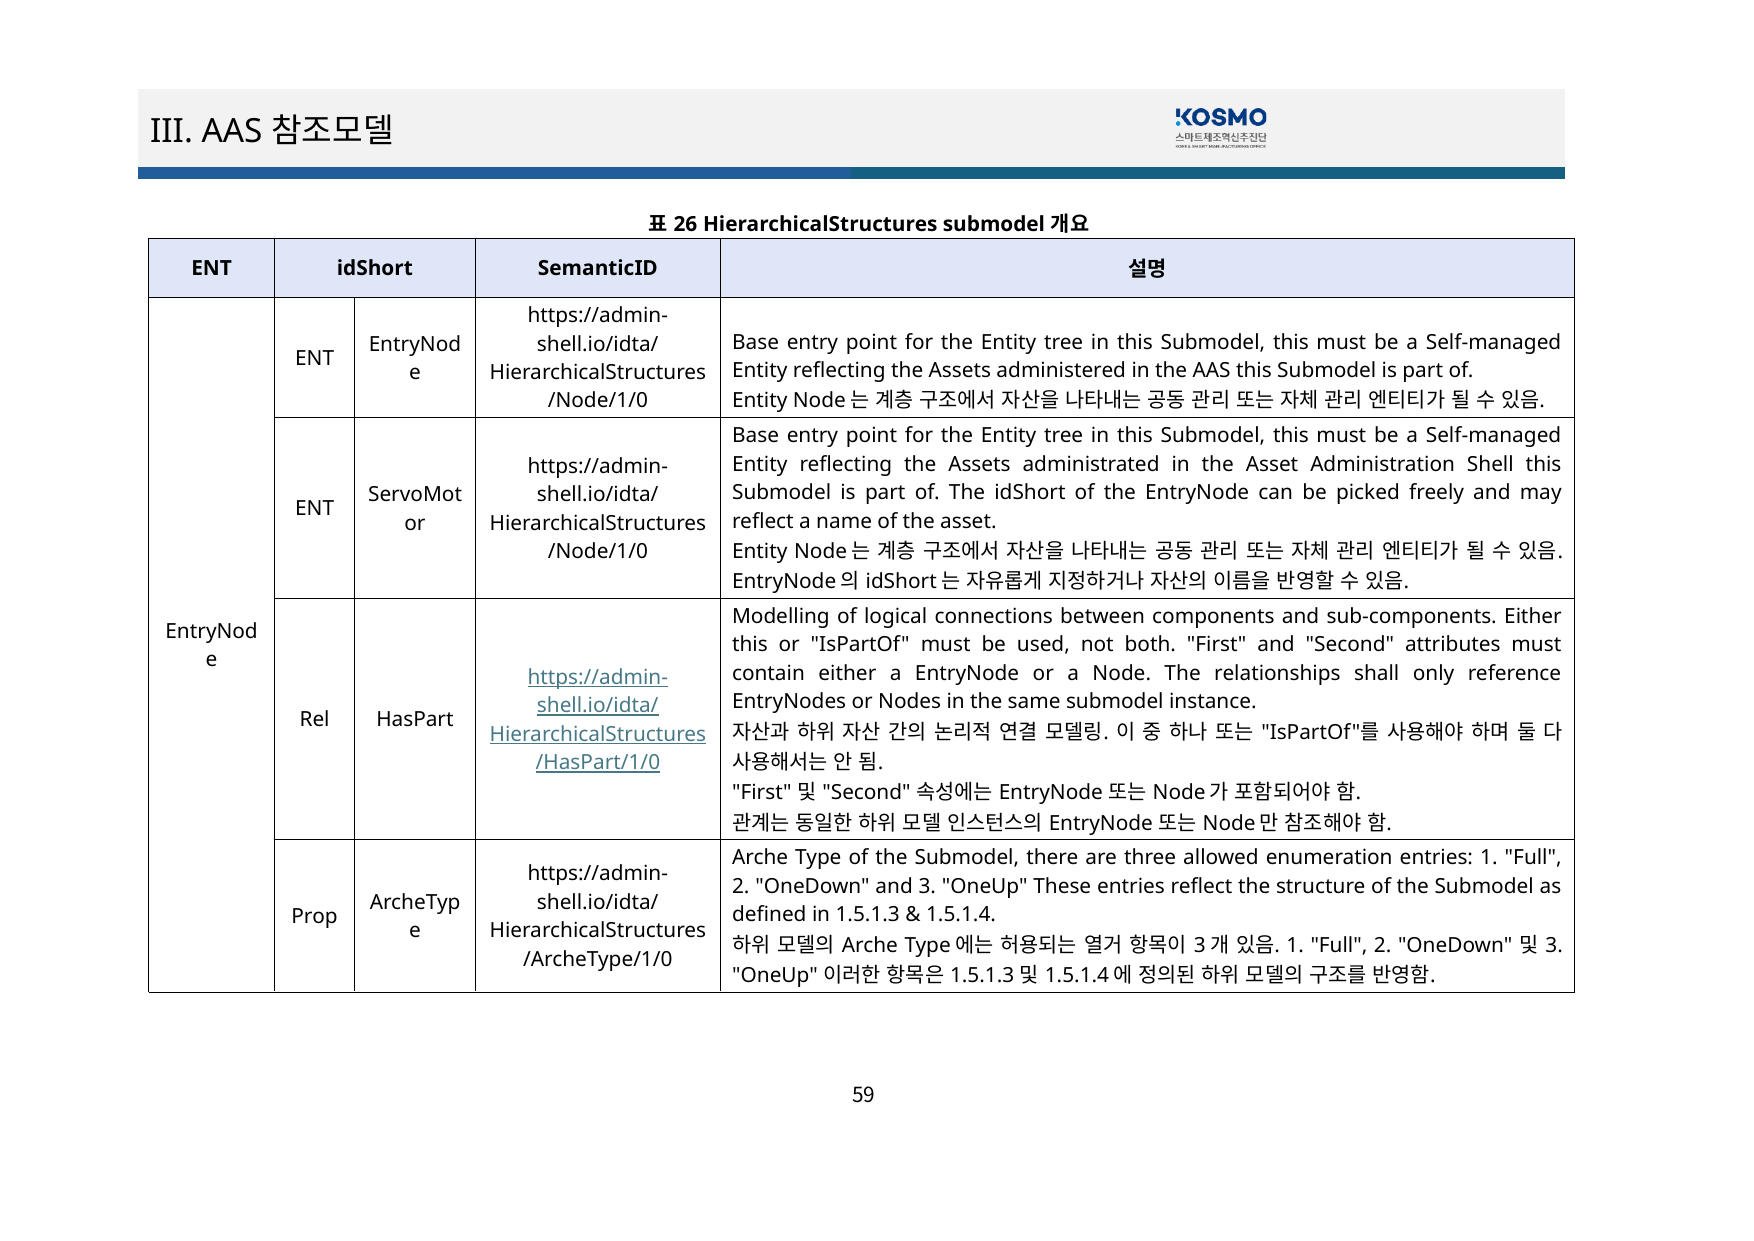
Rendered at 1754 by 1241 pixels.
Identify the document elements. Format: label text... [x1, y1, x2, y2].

table_cell HasPart [355, 599, 475, 839]
table_cell Base entry point for the Entity tree in this Submodel, this must be a Self-managed Entity reflecting the Assets administrated in the Asset Administration Shell this Submodel is part of. The idShort of the EntryNode can be picked freely and may reflect a name of the asset. Entity Node는 계층 구조에서 자산을 나타내는 공동 관리 또는 자체 관리 엔티티가 될 수 있음. EntryNode의 idShort는 자유롭게 지정하거나 자산의 이름을 반영할 수 있음. [721, 418, 1574, 598]
table_cell Modelling of logical connections between components and sub-components. Either this or "IsPartOf" must be used, not both. "First" and "Second" attributes must contain either a EntryNode or a Node. The relationships shall only reference EntryNodes or Nodes in the same submodel instance. 자산과 하위 자산 간의 논리적 연결 모델링. 이 중 하나 또는 "IsPartOf"를 사용해야 하며 둘 다 사용해서는 안 됨. "First" 및 "Second" 속성에는 EntryNode 또는 Node가 포함되어야 함. 관계는 동일한 하위 모델 인스턴스의 EntryNode 또는 Node만 참조해야 함. [721, 599, 1574, 839]
table_cell Arche Type of the Submodel, there are three allowed enumeration entries: 1. "Full", 2. "OneDown" and 3. "OneUp" These entries reflect the structure of the Submodel as defined in 1.5.1.3 & 1.5.1.4. 하위 모델의 Arche Type에는 허용되는 열거 항목이 3개 있음. 1. "Full", 2. "OneDown" 및 3. "OneUp" 이러한 항목은 1.5.1.3 및 1.5.1.4에 정의된 하위 모델의 구조를 반영함. [721, 840, 1574, 991]
table_cell ServoMotor [355, 418, 475, 598]
table_cell EntryNode [149, 298, 274, 991]
table_cell https://admin-shell.io/idta/HierarchicalStructures/Node/1/0 [476, 418, 720, 598]
table_cell https://admin-shell.io/idta/HierarchicalStructures/HasPart/1/0 [476, 599, 720, 839]
table_cell ENT [275, 418, 354, 598]
table_cell Rel [275, 599, 354, 839]
table_cell ArcheType [355, 840, 475, 991]
table_header ENT [149, 239, 274, 297]
table_header SemanticID [476, 239, 720, 297]
table_header idShort [275, 239, 475, 297]
table_cell EntryNode [355, 298, 475, 417]
table_cell ENT [275, 298, 354, 417]
table_cell Base entry point for the Entity tree in this Submodel, this must be a Self-managed Entity reflecting the Assets administered in the AAS this Submodel is part of. Entity Node는 계층 구조에서 자산을 나타내는 공동 관리 또는 자체 관리 엔티티가 될 수 있음. [721, 298, 1574, 417]
picture [1175, 108, 1267, 148]
table_header 설명 [721, 239, 1574, 297]
table_cell Prop [275, 840, 354, 991]
table_cell https://admin-shell.io/idta/HierarchicalStructures/ArcheType/1/0 [476, 840, 720, 991]
table_cell https://admin-shell.io/idta/HierarchicalStructures/Node/1/0 [476, 298, 720, 417]
